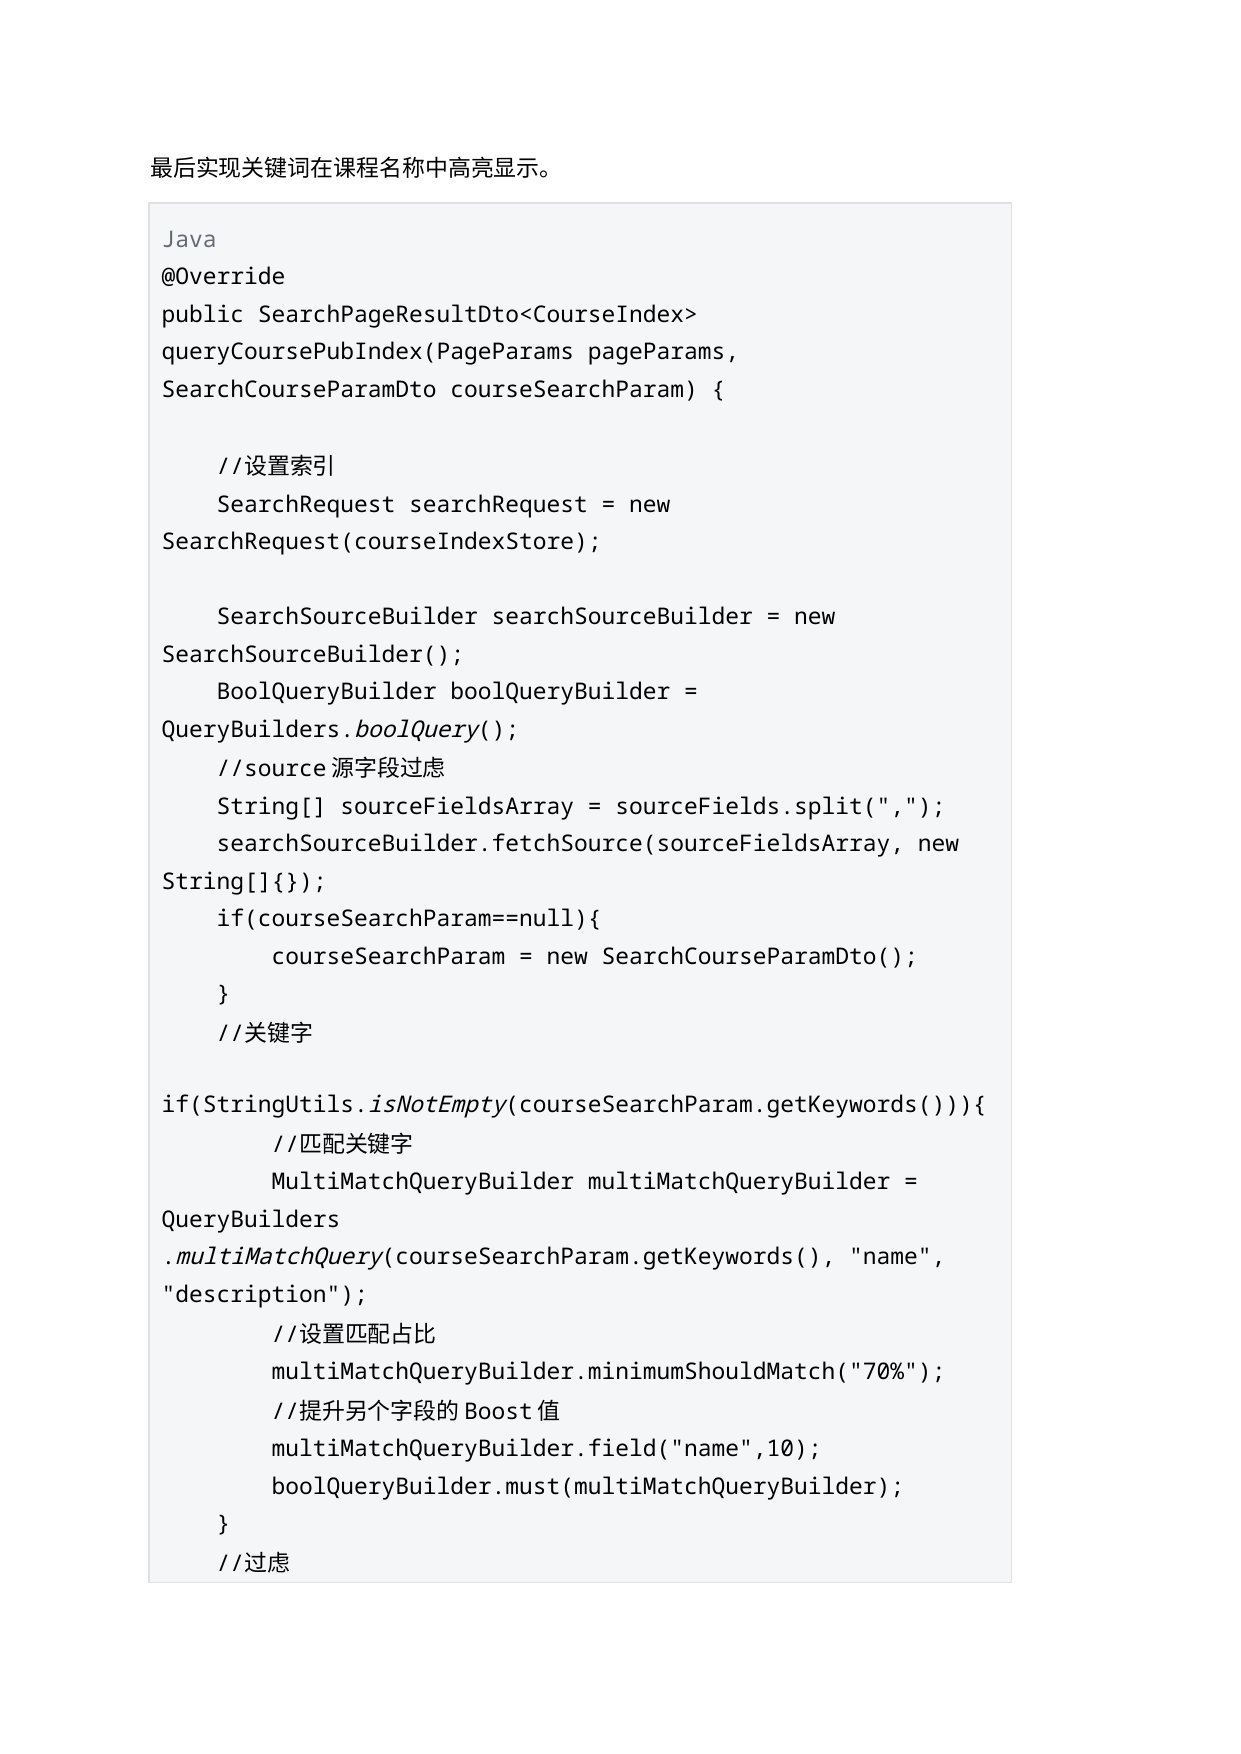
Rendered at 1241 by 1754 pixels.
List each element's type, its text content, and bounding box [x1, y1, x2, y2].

text 最后实现关键词在课程名称中高亮显示。 [150, 150, 1090, 183]
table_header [150, 204, 1011, 1582]
